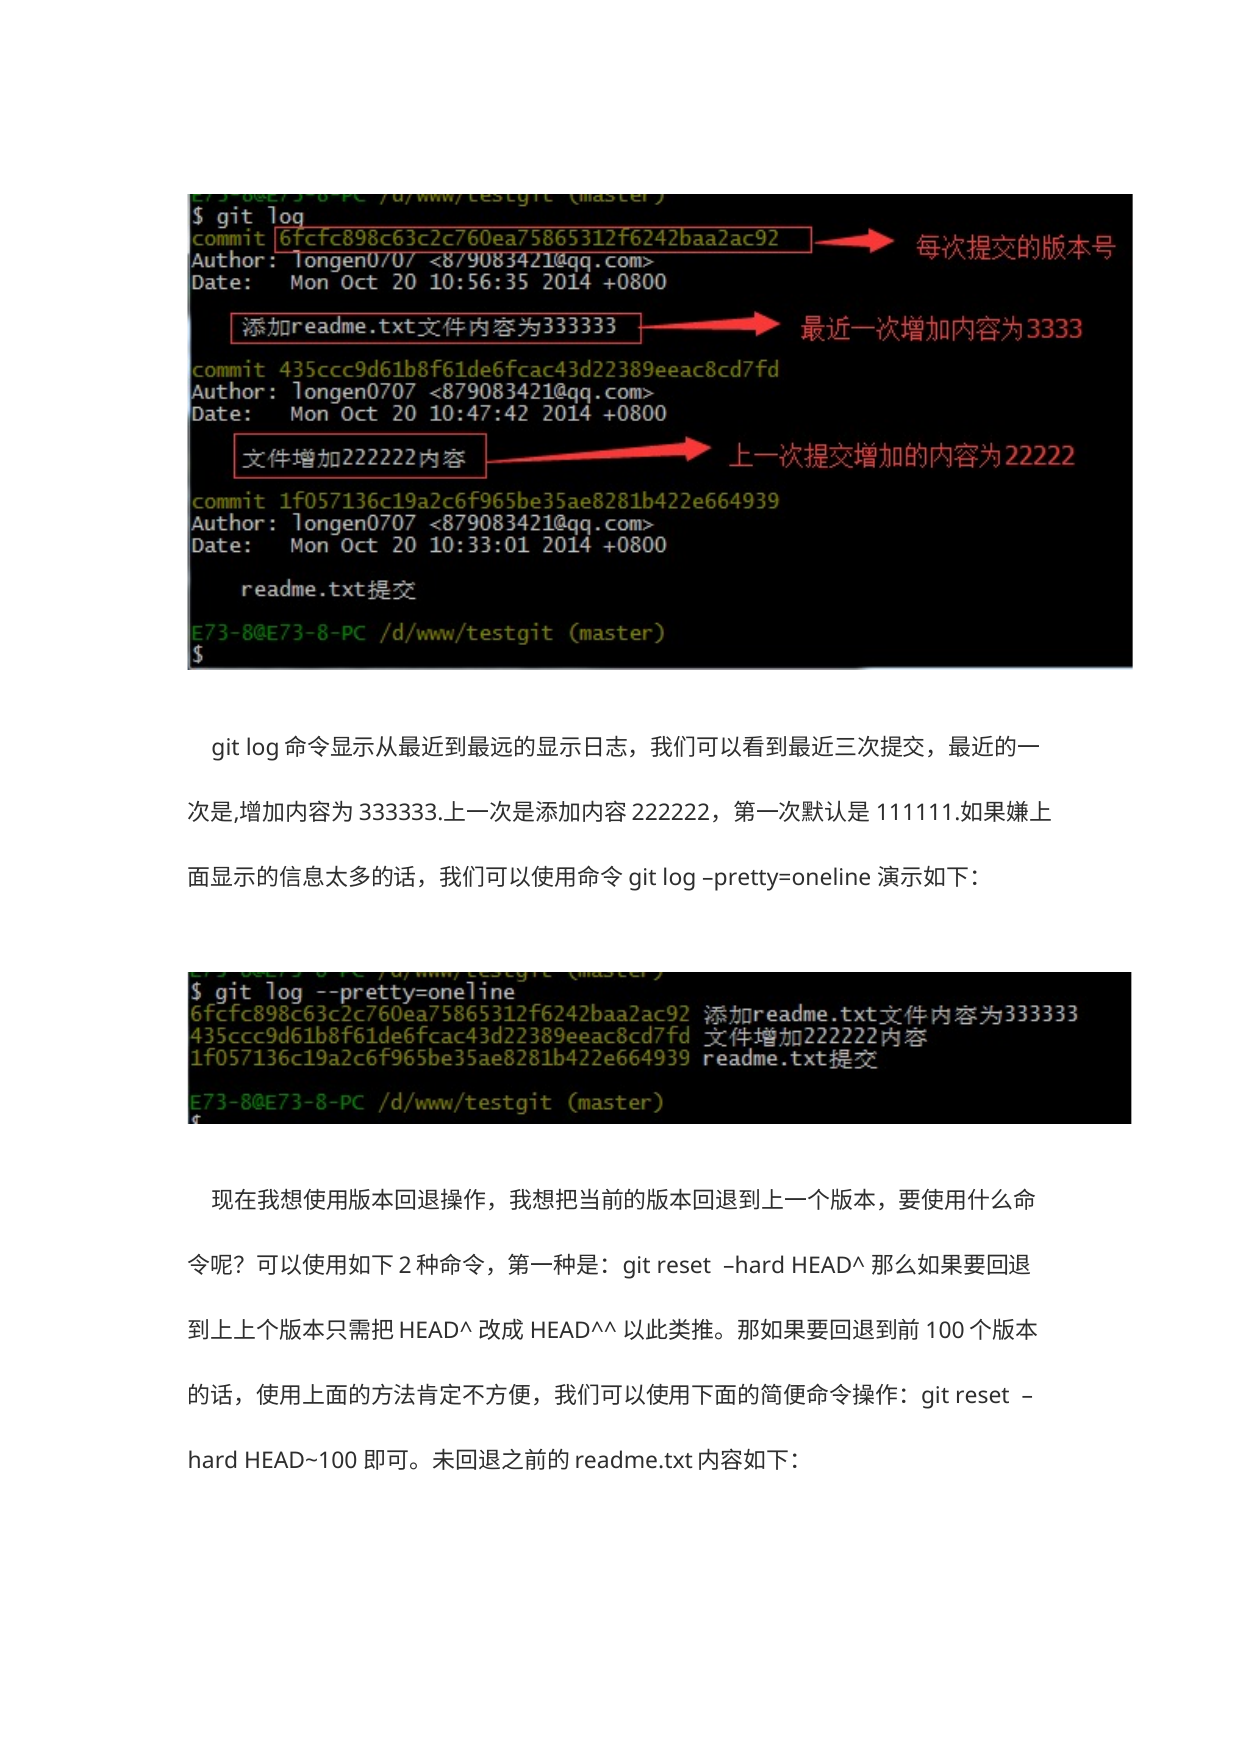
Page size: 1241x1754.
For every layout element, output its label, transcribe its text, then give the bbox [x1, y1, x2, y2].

text 现在我想使用版本回退操作，我想把当前的版本回退到上一个版本，要使用什么命令呢？可以使用如下2种命令，第一种是：git reset –hard HEAD^ 那么如果要回退到上上个版本只需把HEAD^ 改成 HEAD^^ 以此类推。那如果要回退到前100个版本的话，使用上面的方法肯定不方便，我们可以使用下面的简便命令操作：git reset –hard HEAD~100 即可。未回退之前的readme.txt内容如下： [187, 1166, 1053, 1491]
picture [187, 972, 1132, 1124]
picture [187, 194, 1133, 670]
text git log命令显示从最近到最远的显示日志，我们可以看到最近三次提交，最近的一次是,增加内容为333333.上一次是添加内容222222，第一次默认是 111111.如果嫌上面显示的信息太多的话，我们可以使用命令 git log –pretty=oneline 演示如下： [187, 713, 1053, 908]
